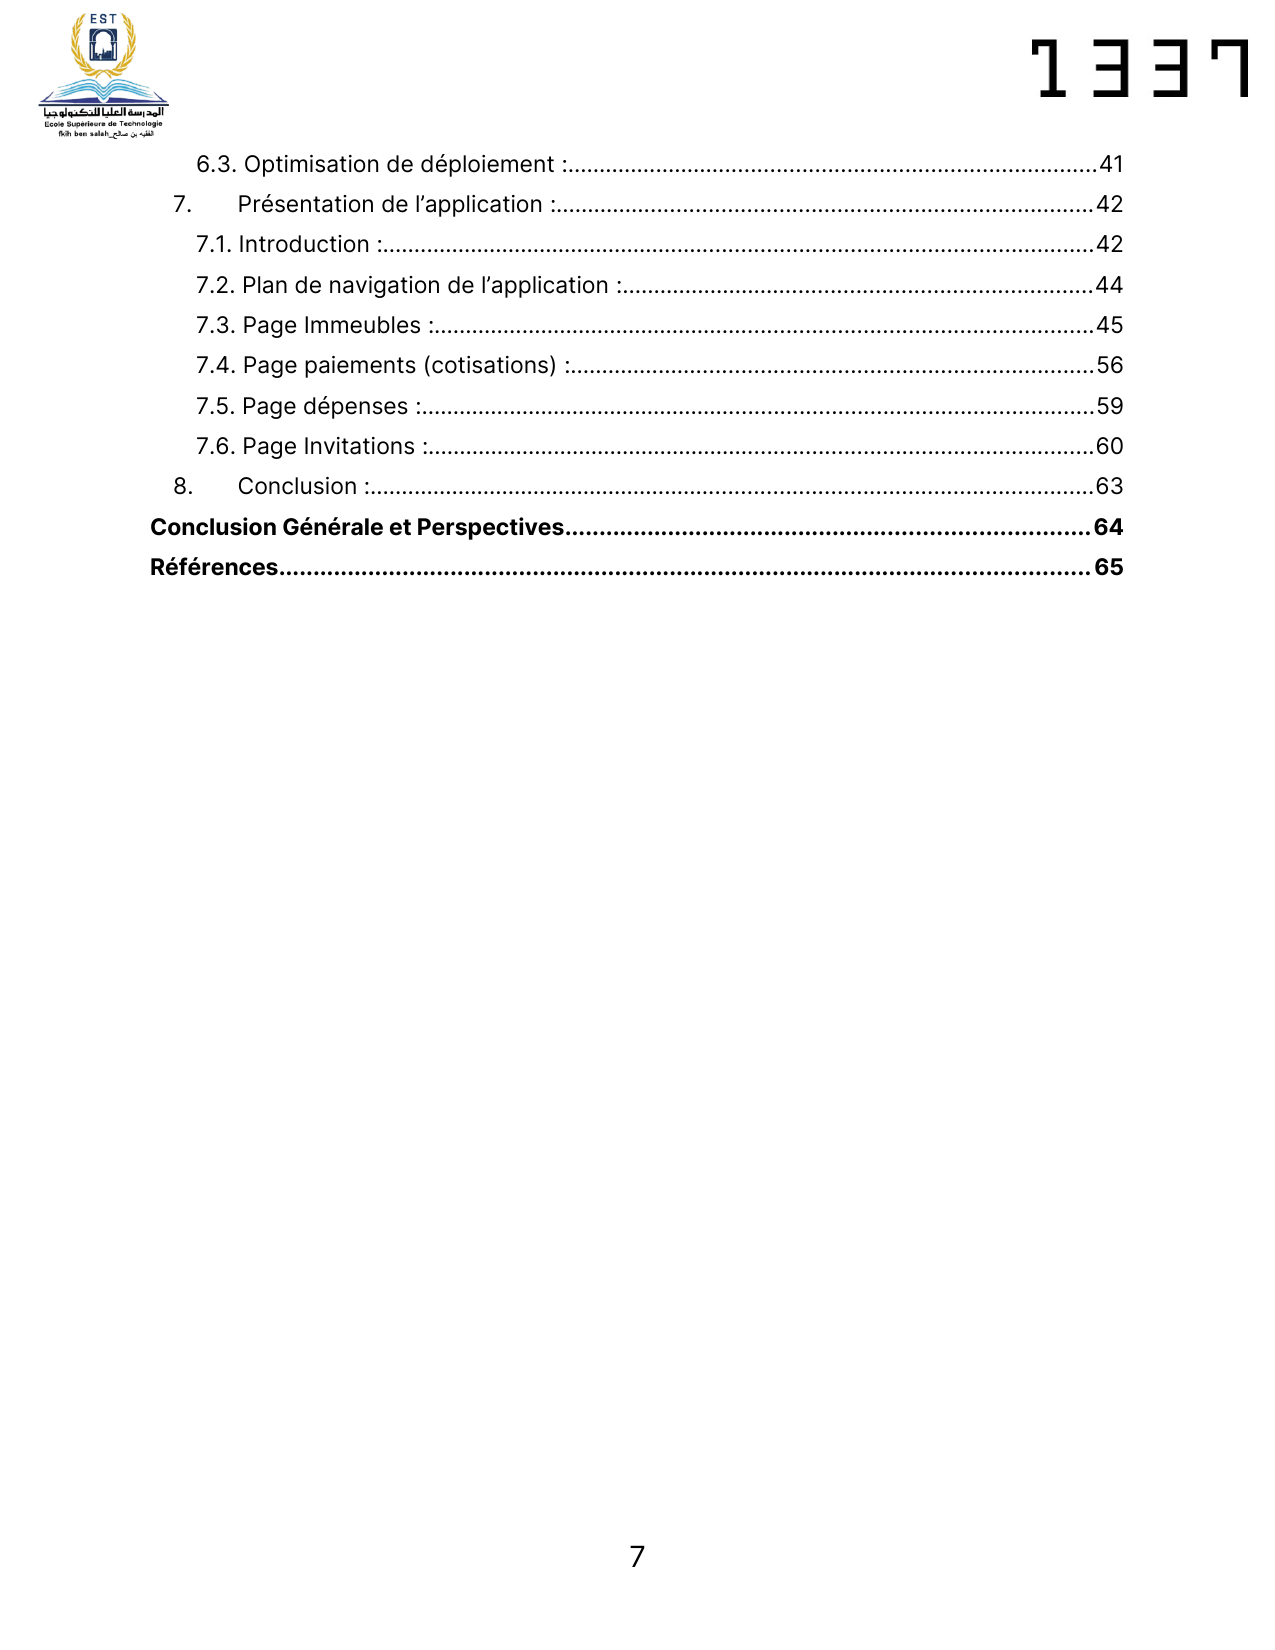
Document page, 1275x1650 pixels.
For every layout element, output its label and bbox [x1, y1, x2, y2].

picture [32, 4, 176, 144]
picture [1022, 27, 1258, 106]
